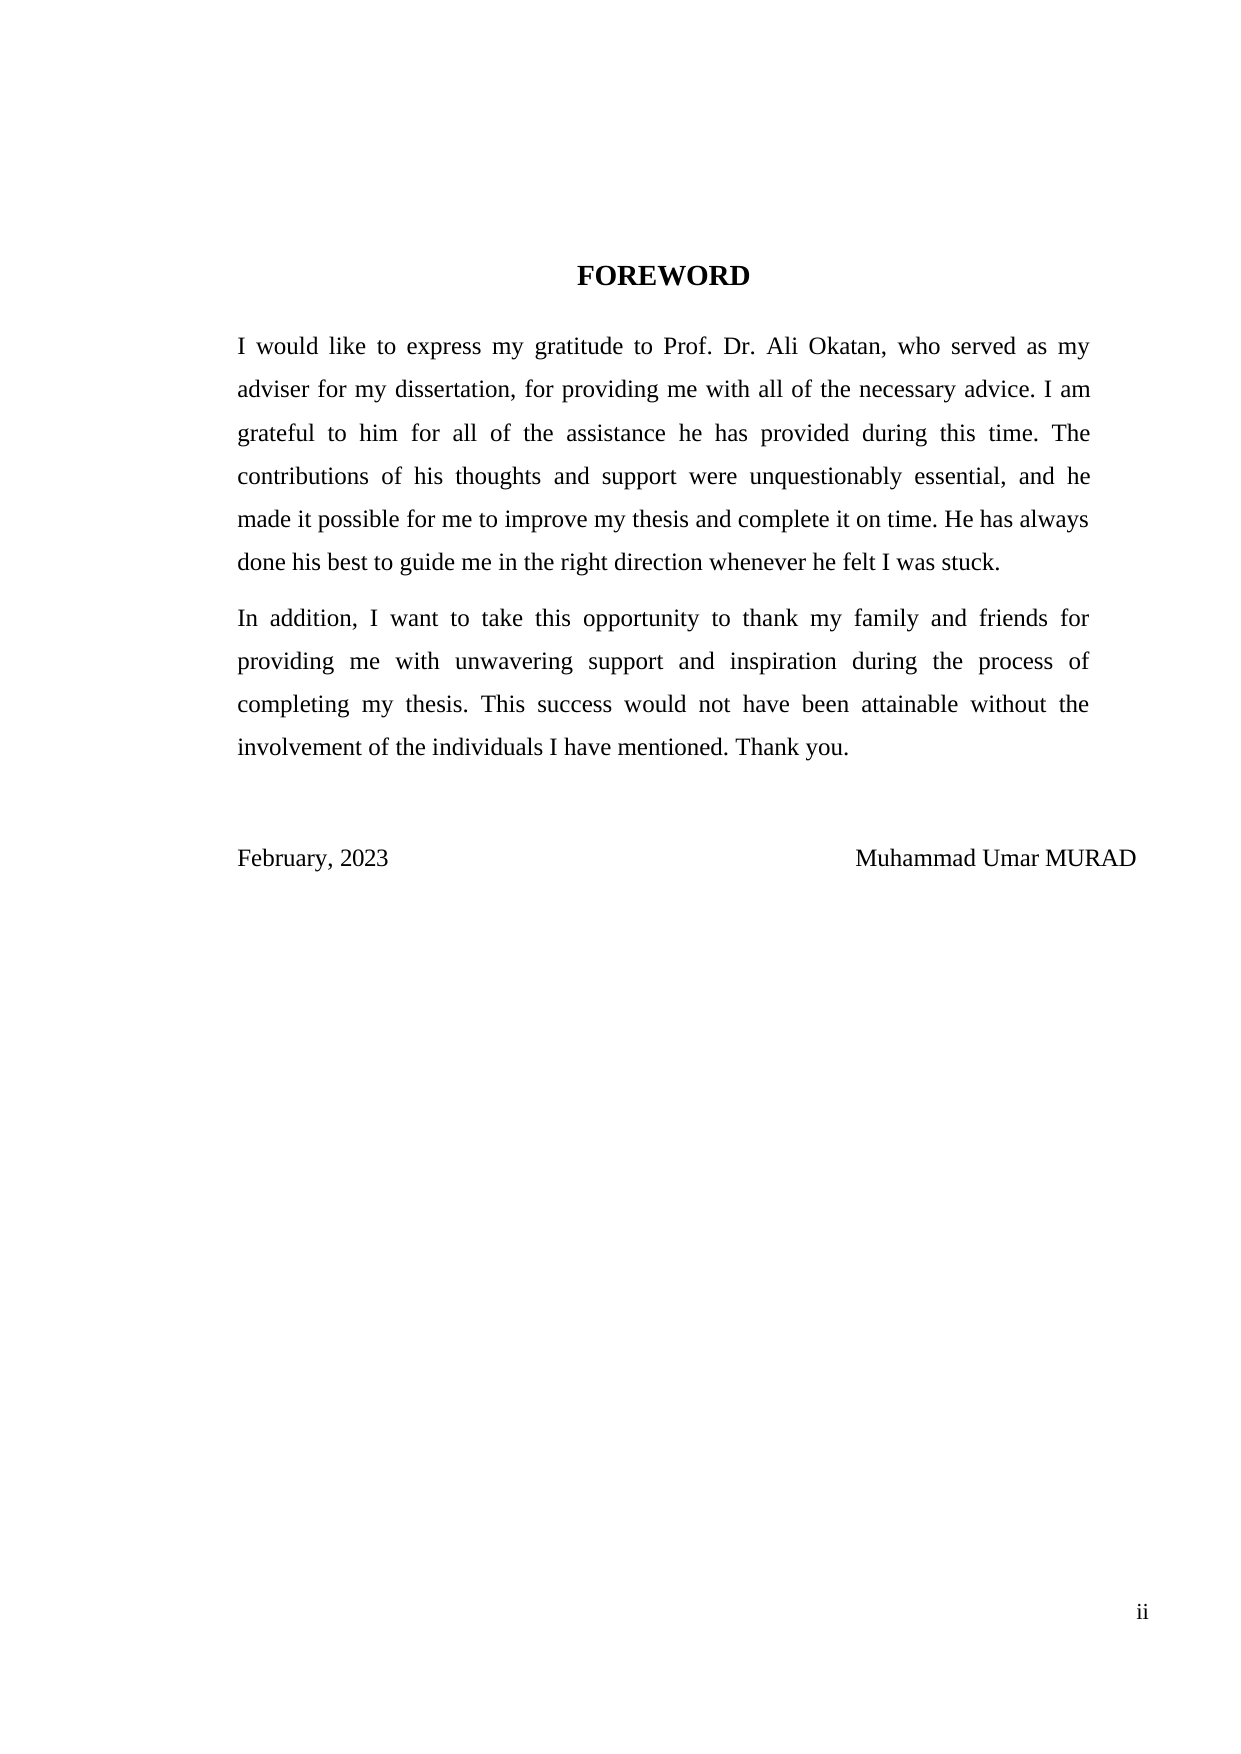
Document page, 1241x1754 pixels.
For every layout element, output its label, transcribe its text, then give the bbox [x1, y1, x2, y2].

subtitle FOREWORD [238, 258, 1089, 291]
text February, 2023 Muhammad Umar MURAD [237, 843, 1148, 872]
text I would like to express my gratitude to Prof. Dr. Ali Okatan, who served as my adviser for my dissertation, for providing me with all of the necessary advice. I am grateful to him for all of the assistance he has provided during this time. The contributions of his thoughts and support were unquestionably essential, and he made it possible for me to improve my thesis and complete it on time. He has always done his best to guide me in the right direction whenever he felt I was stuck. [237, 331, 1091, 576]
text In addition, I want to take this opportunity to thank my family and friends for providing me with unwavering support and inspiration during the process of completing my thesis. This success would not have been attainable without the involvement of the individuals I have mentioned. Thank you. [237, 603, 1090, 761]
